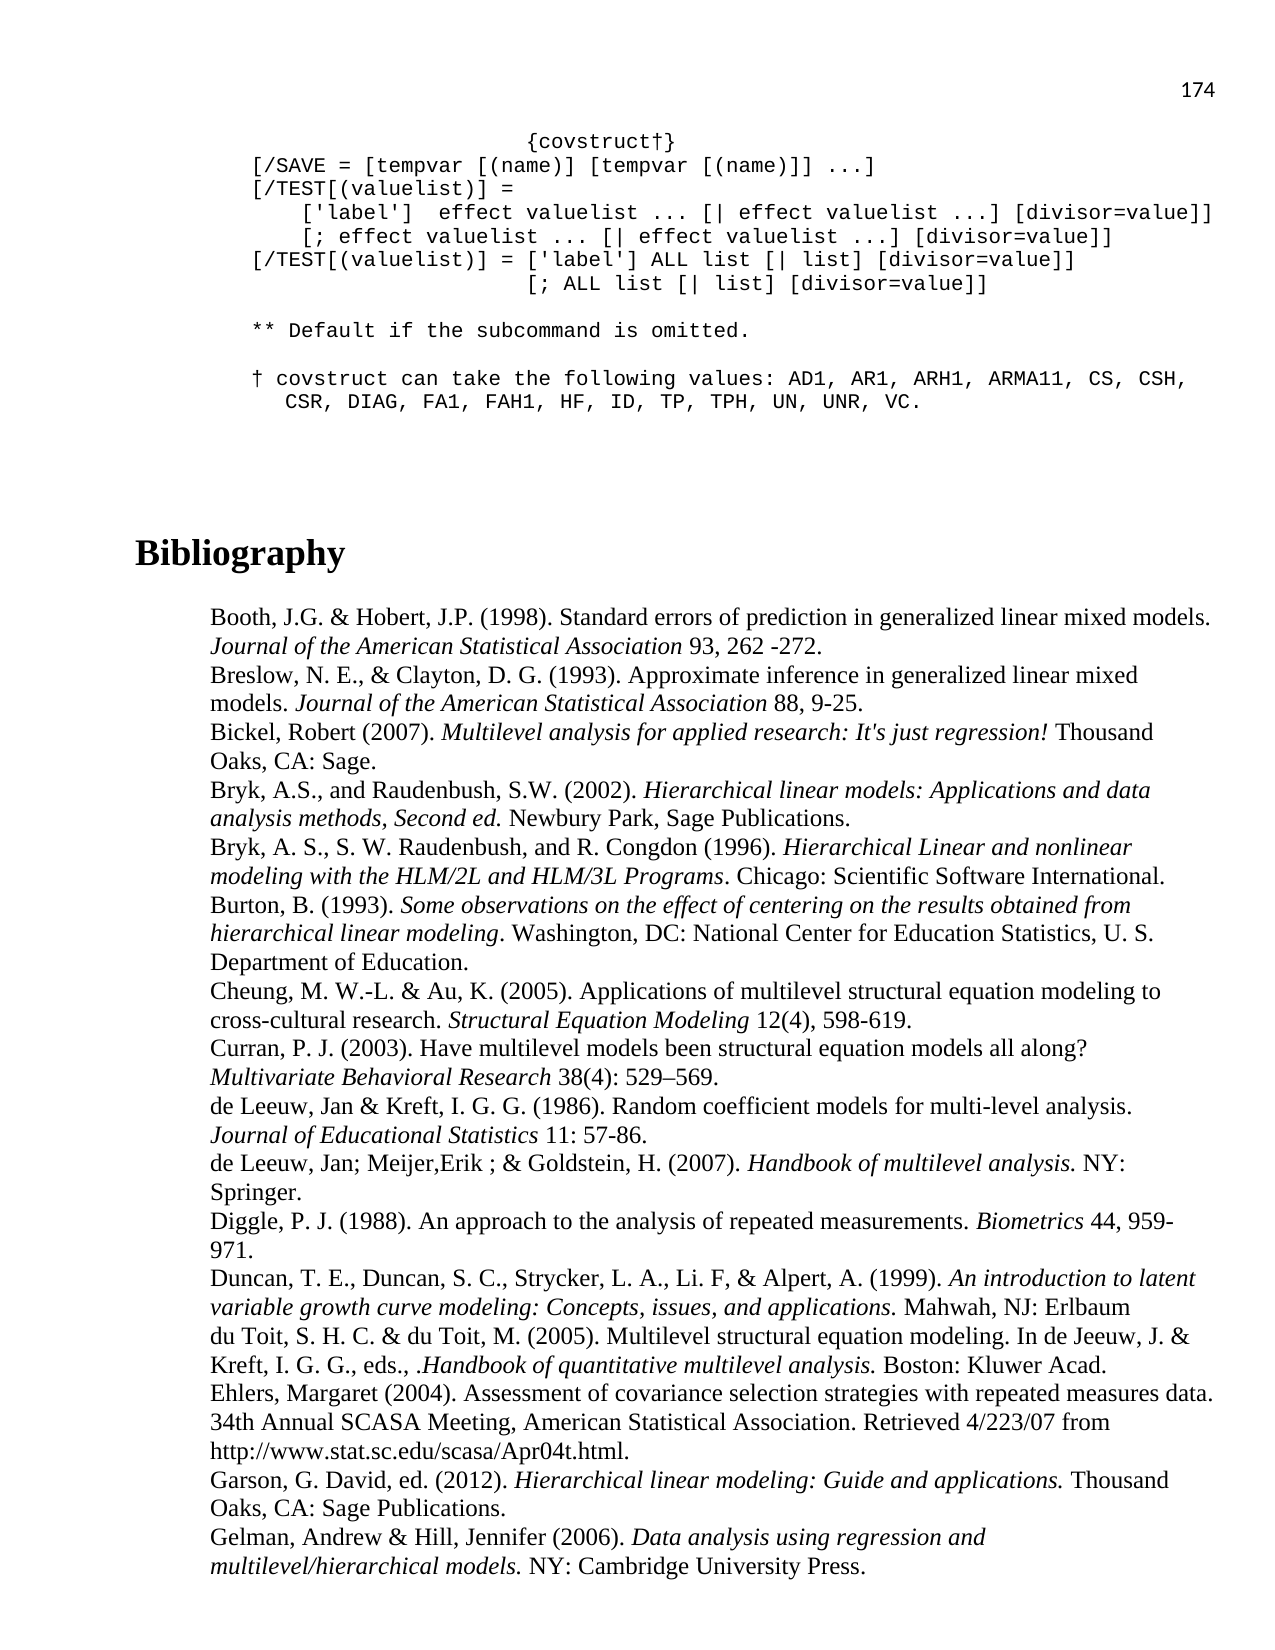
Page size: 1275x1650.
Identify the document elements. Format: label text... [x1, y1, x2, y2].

list Burton, B. (1993). Some observations on the effect of centering on the results obtained from hierarchical linear modeling. Washington, DC: National Center for Education Statistics, U. S. Department of Education. [172, 890, 1215, 976]
list † covstruct can take the following values: AD1, AR1, ARH1, ARMA11, CS, CSH, CSR, DIAG, FA1, FAH1, HF, ID, TP, TPH, UN, UNR, VC. [247, 367, 1215, 415]
list ['label'] effect valuelist ... [| effect valuelist ...] [divisor=value]] [247, 202, 1215, 226]
list ** Default if the subcommand is omitted. [247, 320, 1215, 344]
list [/TEST[(valuelist)] = ['label'] ALL list [| list] [divisor=value]] [247, 249, 1215, 273]
list Garson, G. David, ed. (2012). Hierarchical linear modeling: Guide and applications. Thousand Oaks, CA: Sage Publications. [172, 1465, 1215, 1522]
list Gelman, Andrew & Hill, Jennifer (2006). Data analysis using regression and multilevel/hierarchical models. NY: Cambridge University Press. [172, 1522, 1215, 1580]
list Bryk, A. S., S. W. Raudenbush, and R. Congdon (1996). Hierarchical Linear and nonlinear modeling with the HLM/2L and HLM/3L Programs. Chicago: Scientific Software International. [172, 832, 1215, 890]
list Curran, P. J. (2003). Have multilevel models been structural equation models all along? Multivariate Behavioral Research 38(4): 529–569. [172, 1033, 1215, 1091]
list Bickel, Robert (2007). Multilevel analysis for applied research: It's just regression! Thousand Oaks, CA: Sage. [172, 717, 1215, 775]
list [; ALL list [| list] [divisor=value]] [247, 273, 1215, 297]
list {covstruct†} [247, 131, 1215, 155]
list Duncan, T. E., Duncan, S. C., Strycker, L. A., Li. F, & Alpert, A. (1999). An introduction to latent variable growth curve modeling: Concepts, issues, and applications. Mahwah, NJ: Erlbaum [172, 1263, 1215, 1321]
list Breslow, N. E., & Clayton, D. G. (1993). Approximate inference in generalized linear mixed models. Journal of the American Statistical Association 88, 9-25. [172, 660, 1215, 717]
list de Leeuw, Jan; Meijer,Erik ; & Goldstein, H. (2007). Handbook of multilevel analysis. NY: Springer. [172, 1148, 1215, 1206]
list du Toit, S. H. C. & du Toit, M. (2005). Multilevel structural equation modeling. In de Jeeuw, J. & Kreft, I. G. G., eds., .Handbook of quantitative multilevel analysis. Boston: Kluwer Acad. [172, 1321, 1215, 1378]
list Diggle, P. J. (1988). An approach to the analysis of repeated measurements. Biometrics 44, 959-971. [172, 1206, 1215, 1263]
list [/TEST[(valuelist)] = [247, 178, 1215, 202]
list Bryk, A.S., and Raudenbush, S.W. (2002). Hierarchical linear models: Applications and data analysis methods, Second ed. Newbury Park, Sage Publications. [172, 775, 1215, 832]
text Bibliography [135, 530, 1215, 573]
list Cheung, M. W.-L. & Au, K. (2005). Applications of multilevel structural equation modeling to cross-cultural research. Structural Equation Modeling 12(4), 598-619. [172, 976, 1215, 1033]
list Ehlers, Margaret (2004). Assessment of covariance selection strategies with repeated measures data. 34th Annual SCASA Meeting, American Statistical Association. Retrieved 4/223/07 from http://www.stat.sc.edu/scasa/Apr04t.html. [172, 1378, 1215, 1465]
list Booth, J.G. & Hobert, J.P. (1998). Standard errors of prediction in generalized linear mixed models. Journal of the American Statistical Association 93, 262 -272. [172, 602, 1215, 660]
list [; effect valuelist ... [| effect valuelist ...] [divisor=value]] [247, 226, 1215, 249]
list [/SAVE = [tempvar [(name)] [tempvar [(name)]] ...] [247, 155, 1215, 178]
list de Leeuw, Jan & Kreft, I. G. G. (1986). Random coefficient models for multi-level analysis. Journal of Educational Statistics 11: 57-86. [172, 1091, 1215, 1148]
